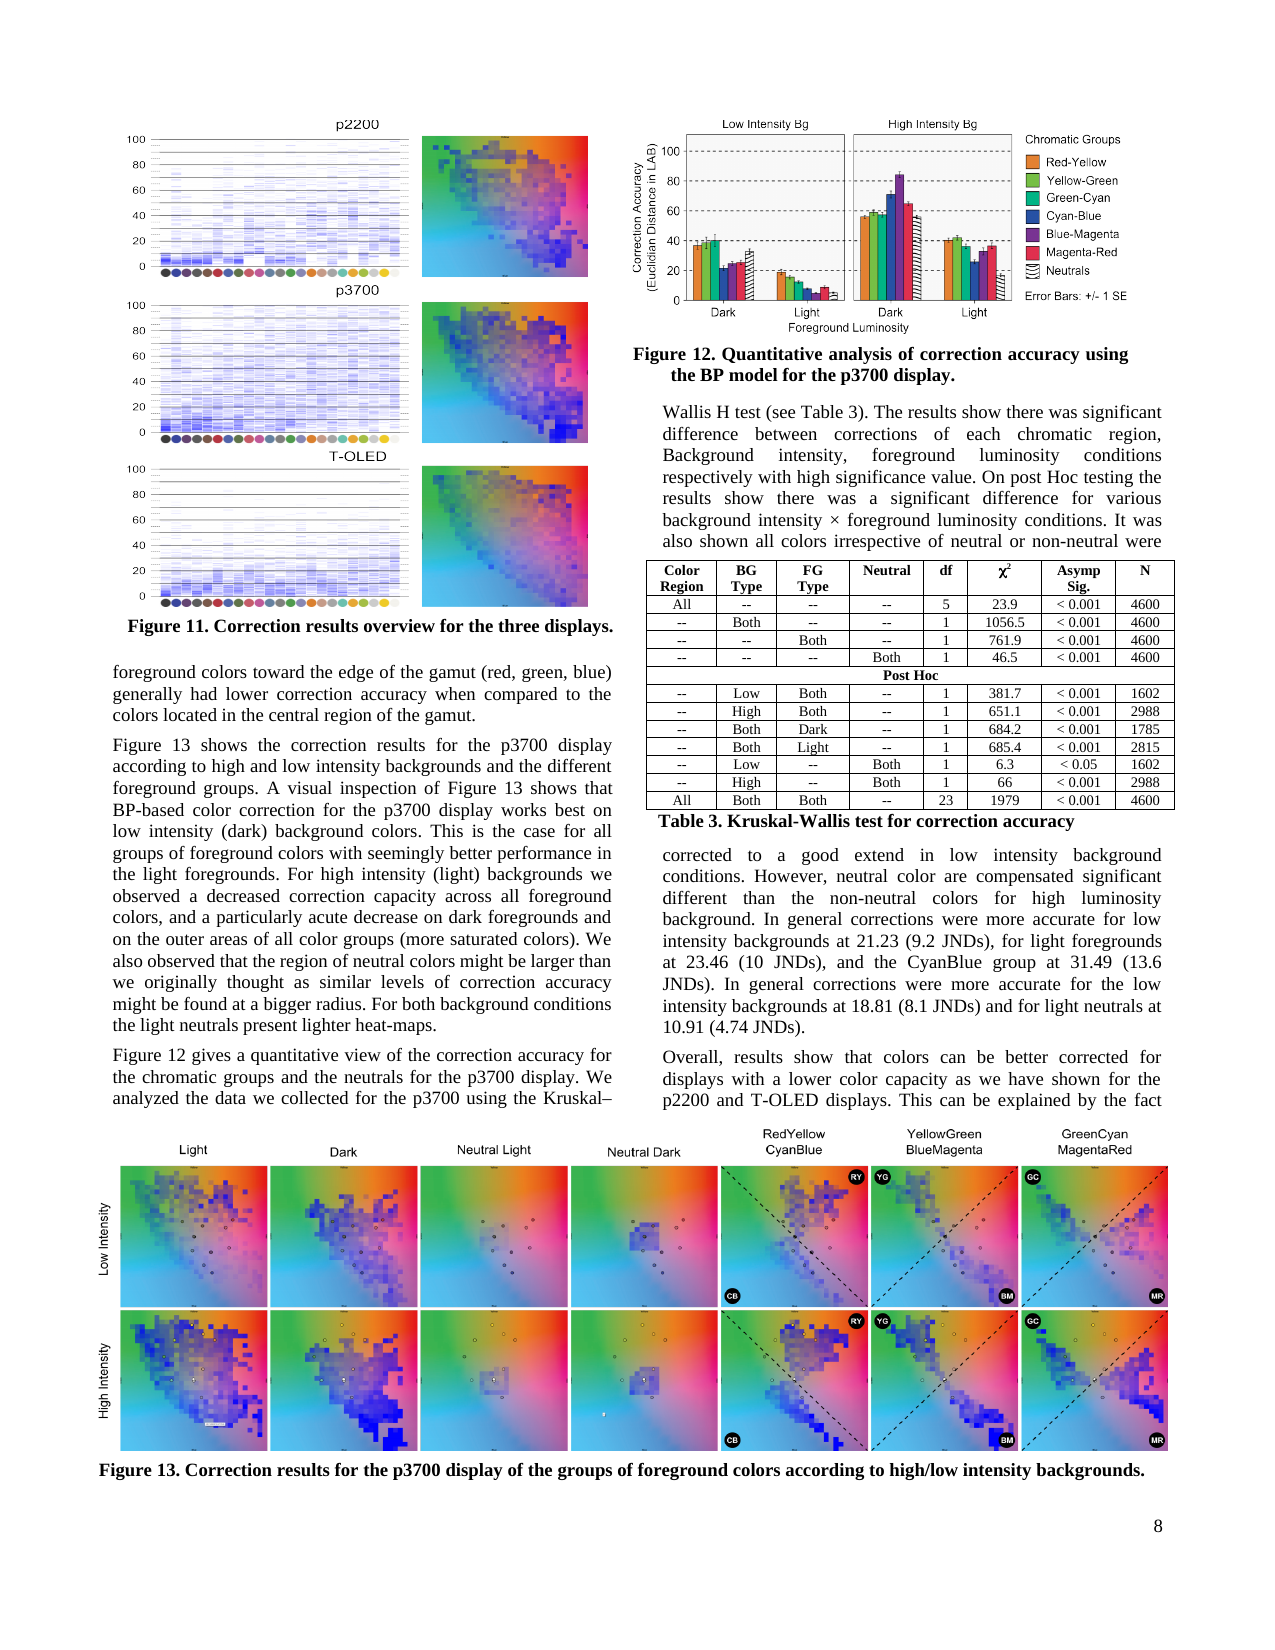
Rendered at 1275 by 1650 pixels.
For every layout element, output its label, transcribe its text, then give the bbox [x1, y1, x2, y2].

text Figure 13 gives a quantitative view of the correction accuracy for the chromatic groups and the neutrals for the p3700 display. We analyzed the data we collected for the p3700 using the Kruskal–Wallis H test (see Table 3). The results show there was significant difference between corrections of each chromatic region, Background intensity, foreground luminosity conditions respectively with high significance value. On post Hoc testing the results show there was a significant difference for various background intensity × foreground luminosity conditions. It was also shown all colors irrespective of neutral or non-neutral were corrected to a good extend in low intensity background conditions. However, neutral color are compensated significant different than the non-neutral colors for high luminosity background. In general corrections were more accurate for low intensity backgrounds at 21.23 (9.2 JNDs), for light foregrounds at 23.46 (10 JNDs), and the CyanBlue group at 31.49 (13.6 JNDs). In general corrections were more accurate for the low intensity backgrounds at 18.81 (8.1 JNDs) and for light neutrals at 10.91 (4.74 JNDs). [662, 844, 1162, 1038]
picture [98, 1129, 1168, 1451]
picture [632, 120, 1127, 334]
text Figure 12 shows the correction results for the p3700 display according to high and low intensity backgrounds and the different foreground groups. A visual inspection of Figure 12 shows that BP-based color correction for the p3700 display works best on low intensity (dark) background colors. This is the case for all groups of foreground colors with seemingly better performance in the light foregrounds. For high intensity (light) backgrounds we observed a decreased correction capacity across all foreground colors, and a particularly acute decrease on dark foregrounds and on the outer areas of all color groups (more saturated colors). We also observed that the region of neutral colors might be larger than we originally thought as similar levels of correction accuracy might be found at a bigger radius. For both background conditions the light neutrals present lighter heat-maps. [112, 734, 613, 1036]
picture [127, 120, 588, 607]
